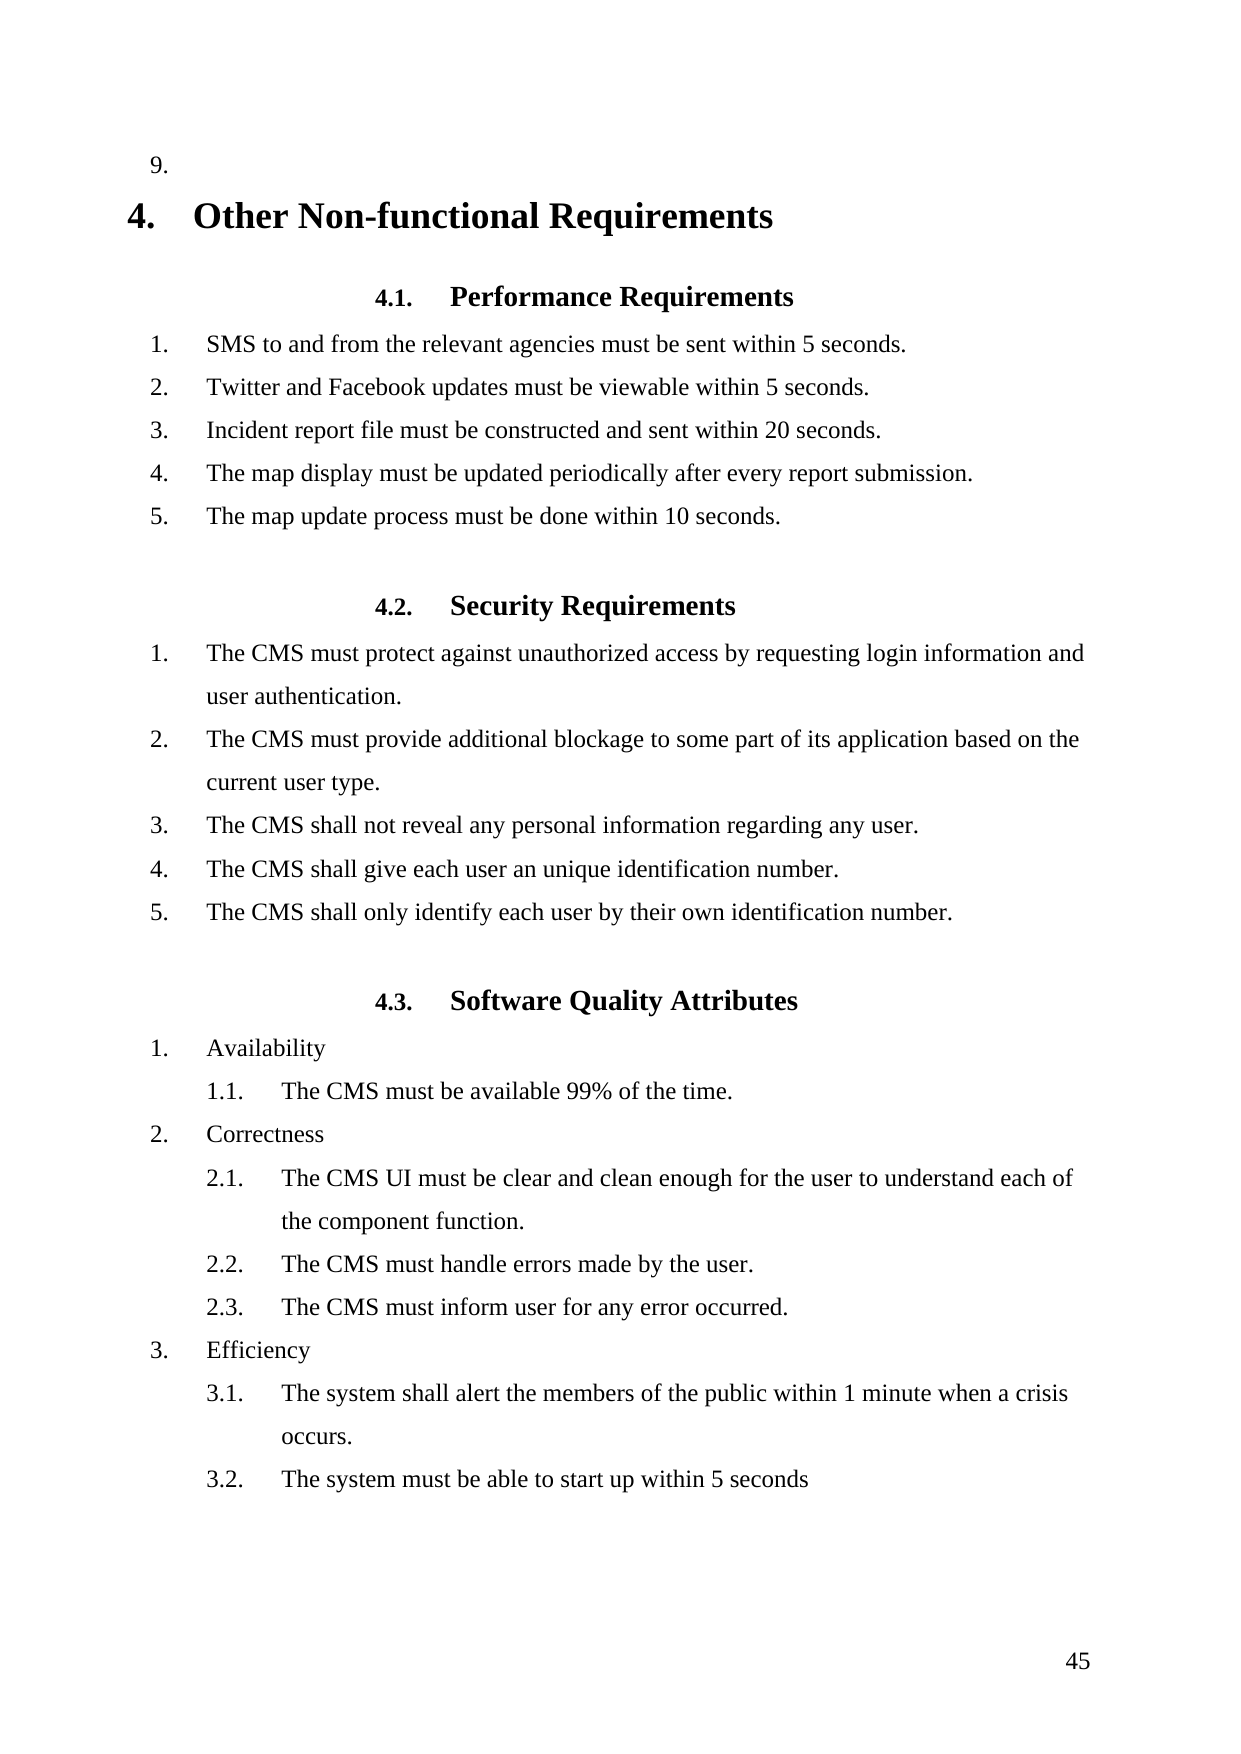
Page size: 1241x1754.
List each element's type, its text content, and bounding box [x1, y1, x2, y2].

subtitle Security Requirements [300, 588, 1090, 621]
list The CMS must inform user for any error occurred. [244, 1292, 1090, 1321]
subtitle Performance Requirements [300, 279, 1090, 312]
list The CMS shall give each user an unique identification number. [169, 854, 1090, 882]
list The CMS must provide additional blockage to some part of its application based on the current user type. [169, 724, 1090, 796]
list The system shall alert the members of the public within 1 minute when a crisis occurs. [244, 1378, 1090, 1450]
subtitle Other Non-functional Requirements [155, 193, 1090, 236]
list The CMS must be available 99% of the time. [244, 1076, 1090, 1105]
subtitle Software Quality Attributes [300, 983, 1090, 1017]
list Incident report file must be constructed and sent within 20 seconds. [169, 415, 1090, 444]
list The CMS shall only identify each user by their own identification number. [169, 897, 1090, 926]
list Correctness [169, 1119, 1090, 1148]
list The CMS must protect against unauthorized access by requesting login information and user authentication. [169, 638, 1090, 710]
list The map update process must be done within 10 seconds. [169, 501, 1090, 530]
list Efficiency [169, 1335, 1090, 1364]
list The CMS shall not reveal any personal information regarding any user. [169, 811, 1090, 839]
list Twitter and Facebook updates must be viewable within 5 seconds. [169, 372, 1090, 401]
list The system must be able to start up within 5 seconds [244, 1464, 1090, 1493]
list SMS to and from the relevant agencies must be sent within 5 seconds. [169, 329, 1090, 358]
list The map display must be updated periodically after every report submission. [169, 458, 1090, 487]
list Availability [169, 1033, 1090, 1062]
list The CMS must handle errors made by the user. [244, 1249, 1090, 1278]
list The CMS UI must be clear and clean enough for the user to understand each of the component function. [244, 1163, 1090, 1234]
